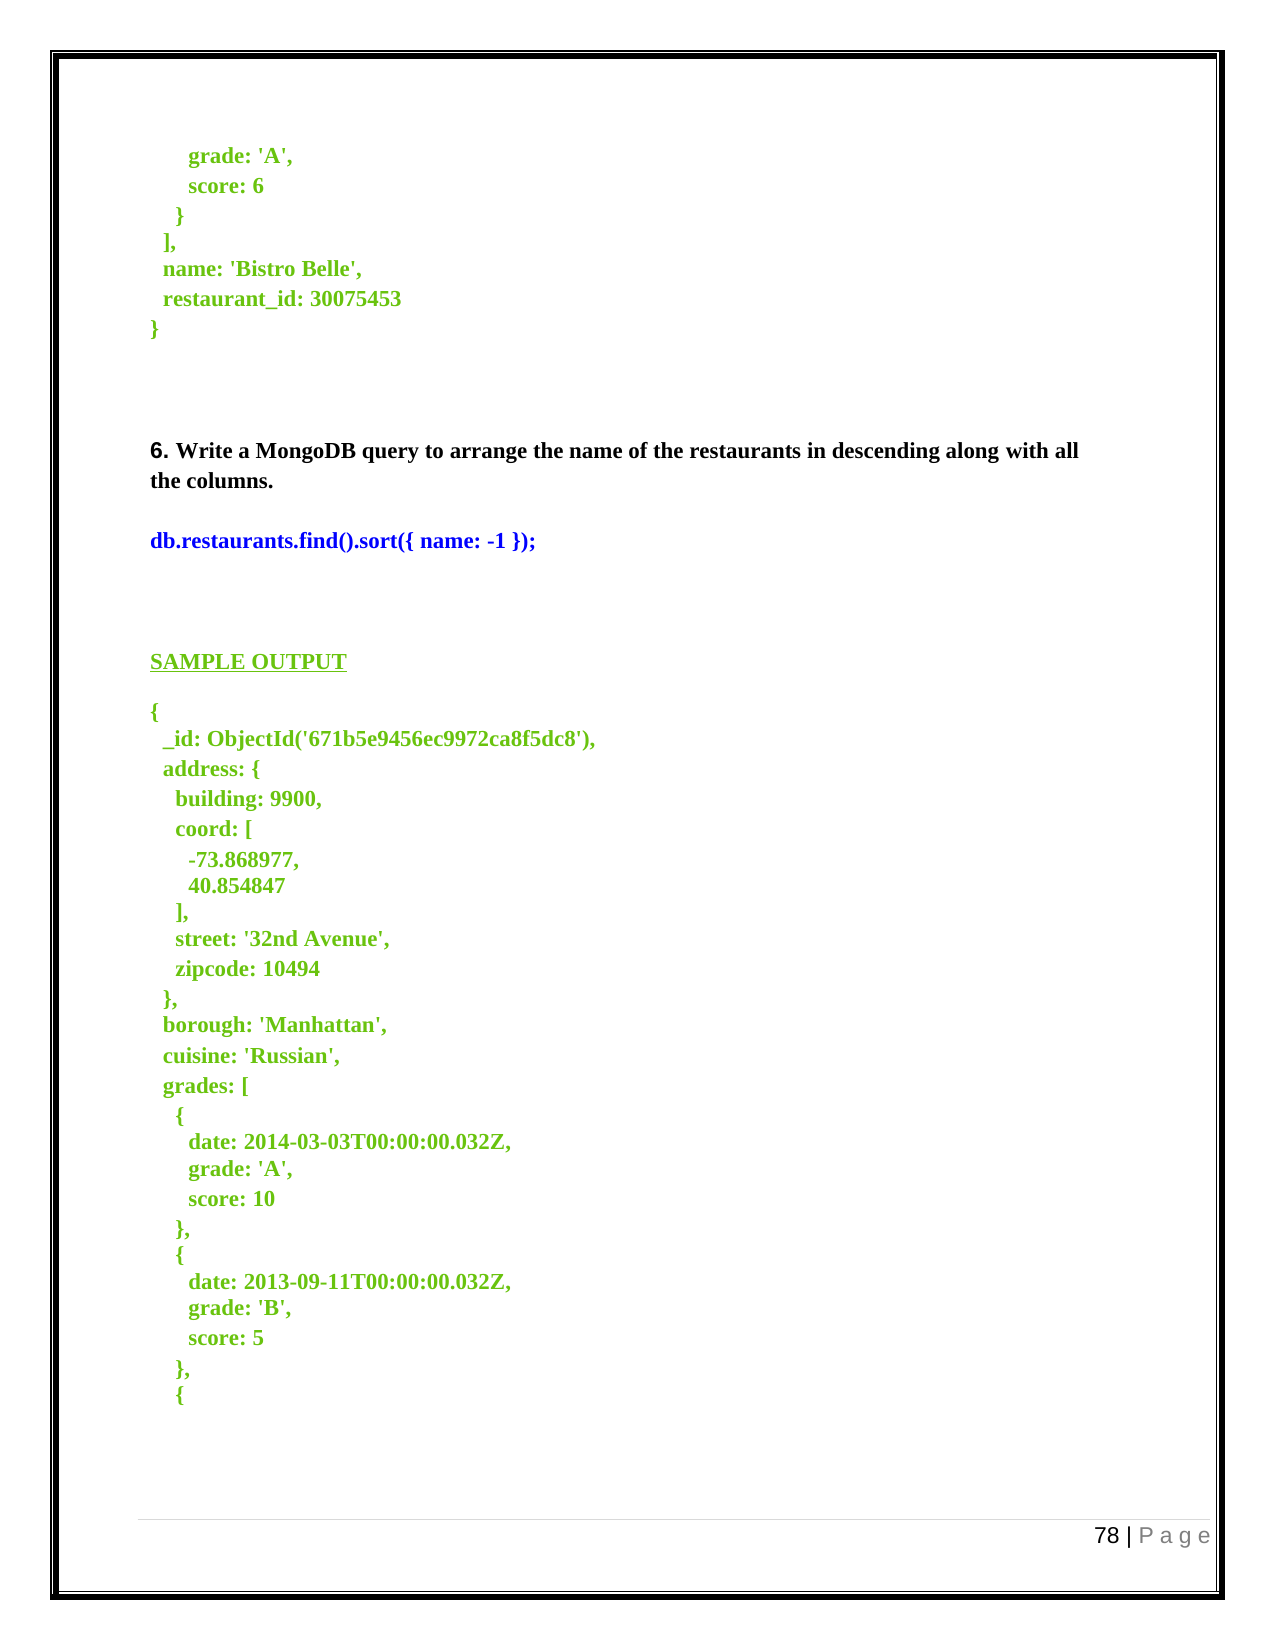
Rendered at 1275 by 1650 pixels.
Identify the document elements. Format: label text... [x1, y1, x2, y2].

text street: '32nd Avenue', zipcode: 10494 [175, 925, 414, 981]
text grade: 'B', score: 5 [188, 1294, 301, 1351]
text grade: 'A', score: 10 [188, 1155, 301, 1211]
text -73.868977, [188, 846, 1210, 872]
text borough: 'Manhattan', cuisine: 'Russian', grades: [ [163, 1011, 404, 1098]
text } [175, 202, 1210, 228]
text grade: 'A', score: 6 [188, 142, 301, 198]
text { [175, 1381, 1210, 1407]
text }, [175, 1355, 1210, 1381]
text }, [175, 1215, 1210, 1242]
text building: 9900, coord: [ [175, 785, 338, 842]
text ], [163, 228, 1210, 255]
text name: 'Bistro Belle', restaurant_id: 30075453 [163, 255, 424, 311]
list Write a MongoDB query to arrange the name of the restaurants in descending along with all the columns. [150, 437, 1089, 493]
text 40.854847 [188, 872, 1210, 898]
text _id: ObjectId('671b5e9456ec9972ca8f5dc8'), address: { [163, 725, 638, 781]
text } [150, 315, 1210, 342]
text db.restaurants.find().sort({ name: -1 }); [150, 527, 1210, 553]
text date: 2014-03-03T00:00:00.032Z, [188, 1128, 1210, 1155]
text ], [175, 898, 1210, 925]
text }, [163, 985, 1210, 1011]
text { [175, 1242, 1210, 1268]
text { [175, 1102, 1210, 1128]
text { [150, 698, 1210, 725]
text SAMPLE OUTPUT [150, 648, 1210, 674]
text date: 2013-09-11T00:00:00.032Z, [188, 1268, 1210, 1294]
